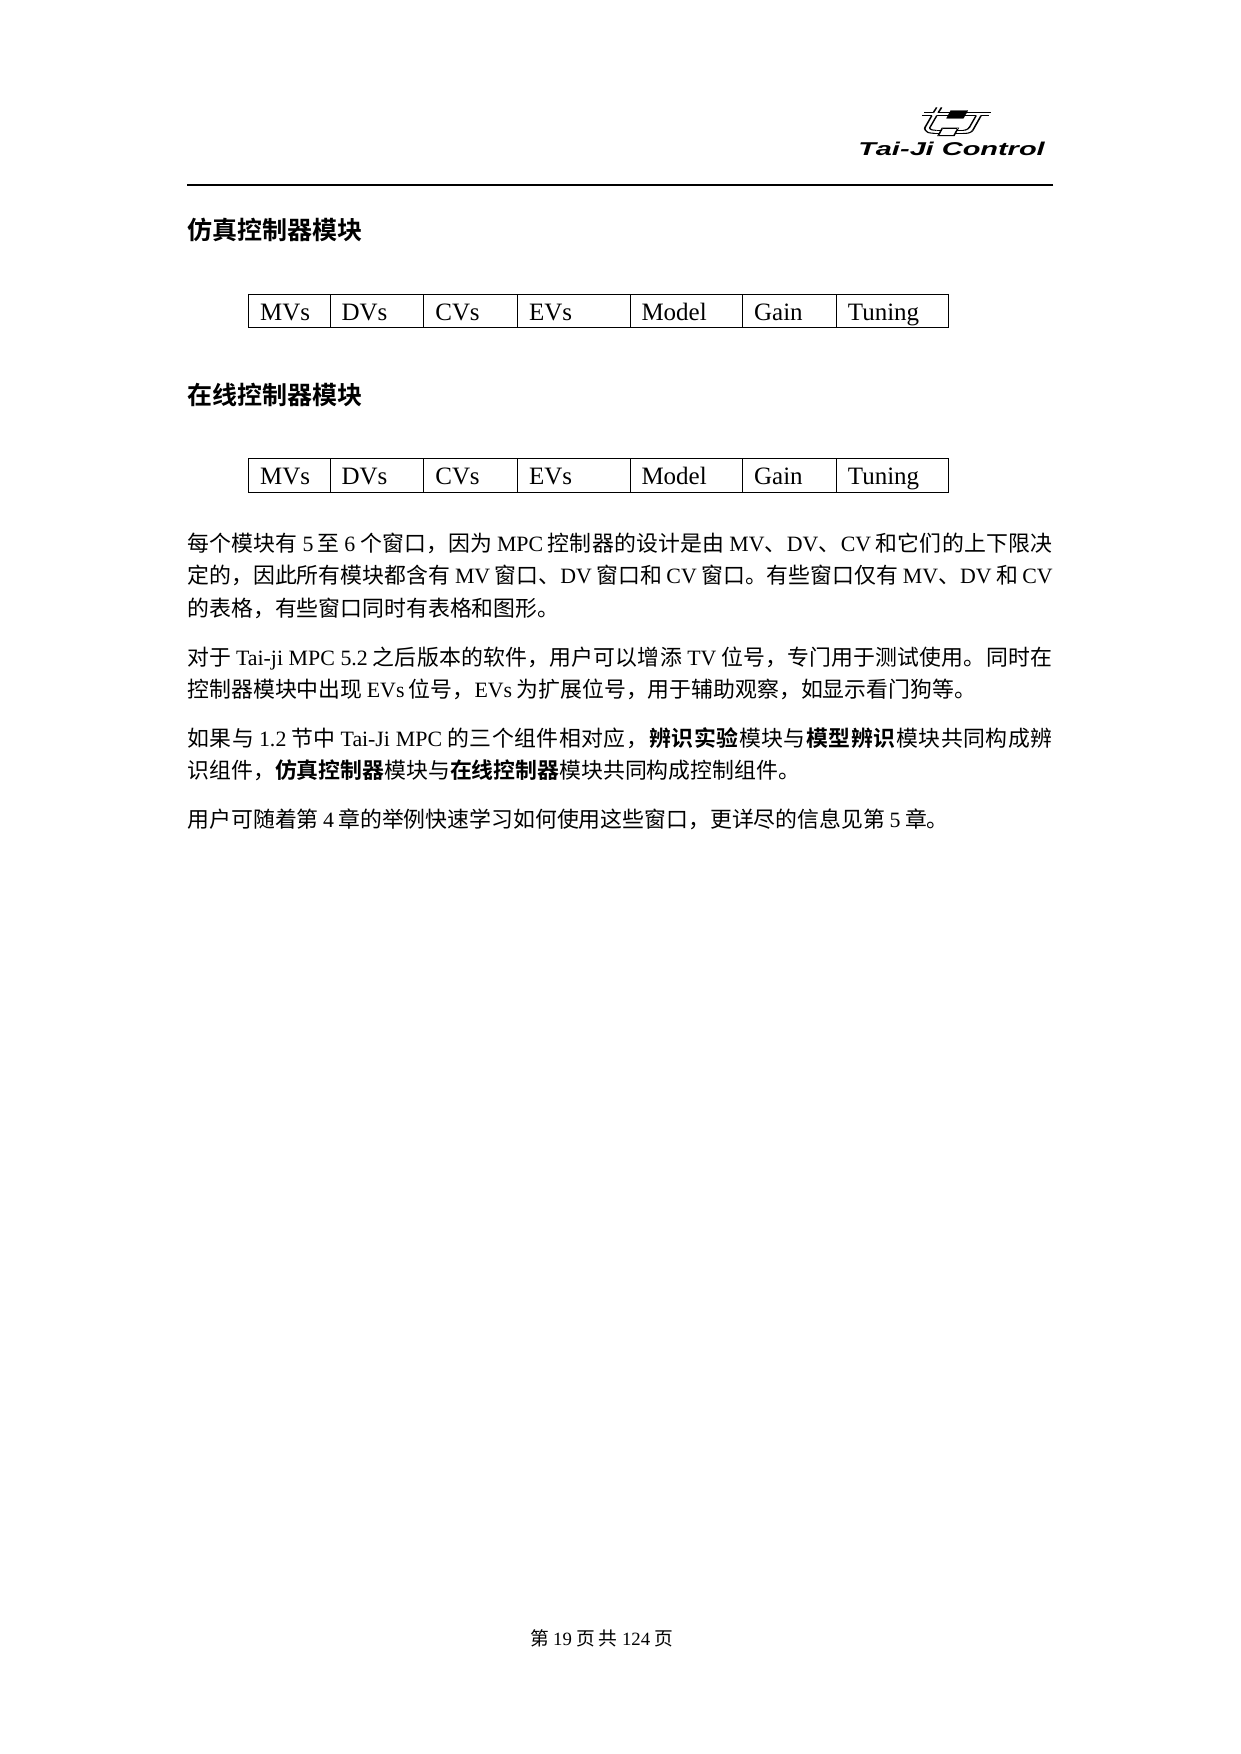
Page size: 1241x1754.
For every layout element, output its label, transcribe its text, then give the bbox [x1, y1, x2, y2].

table_header EVs [518, 295, 630, 327]
table_header DVs [331, 295, 423, 327]
table_header Gain [743, 459, 836, 492]
table_header EVs [518, 459, 630, 492]
text 如果与1.2节中Tai-Ji MPC的三个组件相对应，辨识实验模块与模型辨识模块共同构成辨识组件，仿真控制器模块与在线控制器模块共同构成控制组件。 [187, 720, 1053, 785]
table_header CVs [424, 459, 517, 492]
table_header Model [631, 459, 742, 492]
table_header Tuning [837, 295, 948, 327]
table_header Gain [743, 295, 836, 327]
table_header CVs [424, 295, 517, 327]
text 在线控制器模块 [187, 361, 1053, 426]
text 对于Tai-ji MPC 5.2之后版本的软件，用户可以增添TV位号，专门用于测试使用。同时在控制器模块中出现EVs位号，EVs为扩展位号，用于辅助观察，如显示看门狗等。 [187, 639, 1053, 704]
table_header DVs [331, 459, 423, 492]
table_header MVs [249, 459, 330, 492]
text 每个模块有5至6个窗口，因为MPC控制器的设计是由MV、DV、CV和它们的上下限决定的，因此所有模块都含有MV窗口、DV窗口和CV窗口。有些窗口仅有MV、DV和CV的表格，有些窗口同时有表格和图形。 [187, 525, 1053, 623]
text 仿真控制器模块 [187, 196, 1053, 261]
text 用户可随着第4章的举例快速学习如何使用这些窗口，更详尽的信息见第5章。 [187, 802, 1053, 834]
table_header MVs [249, 295, 330, 327]
table_header Tuning [837, 459, 948, 492]
table_header Model [631, 295, 742, 327]
